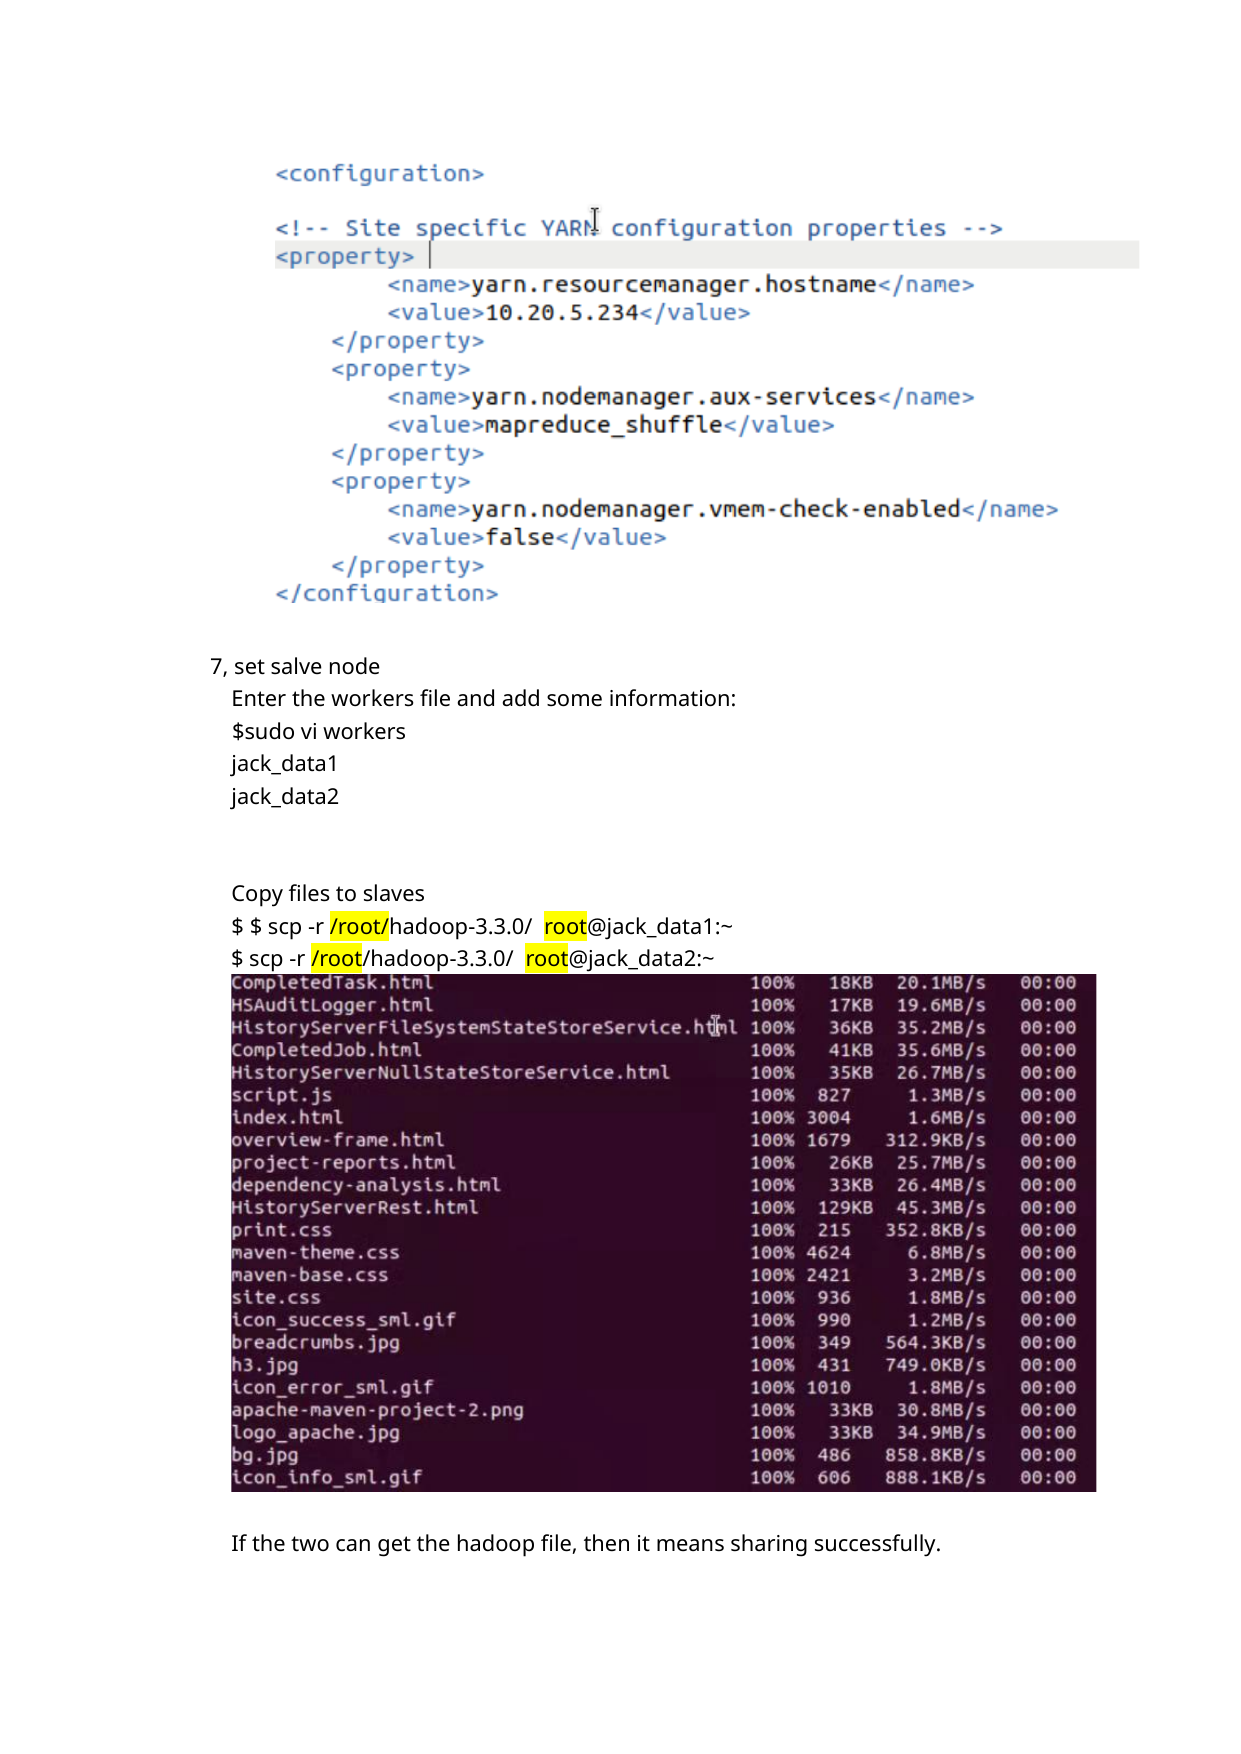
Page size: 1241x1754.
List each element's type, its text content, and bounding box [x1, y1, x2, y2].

picture [275, 162, 1140, 603]
text jack_data2 [210, 779, 816, 812]
text Copy files to slaves [187, 877, 1053, 909]
text $ scp -r /root/hadoop-3.3.0/ root@jack_data2:~ [209, 942, 1049, 974]
picture [231, 974, 1097, 1492]
text 7, set salve node [210, 649, 816, 682]
text If the two can get the hadoop file, then it means sharing successfully. [187, 1527, 1053, 1559]
text $ $ scp -r /root/hadoop-3.3.0/ root@jack_data1:~ [209, 909, 1049, 942]
text $sudo vi workers [210, 714, 816, 747]
text Enter the workers file and add some information: [210, 682, 816, 714]
text jack_data1 [210, 747, 816, 779]
